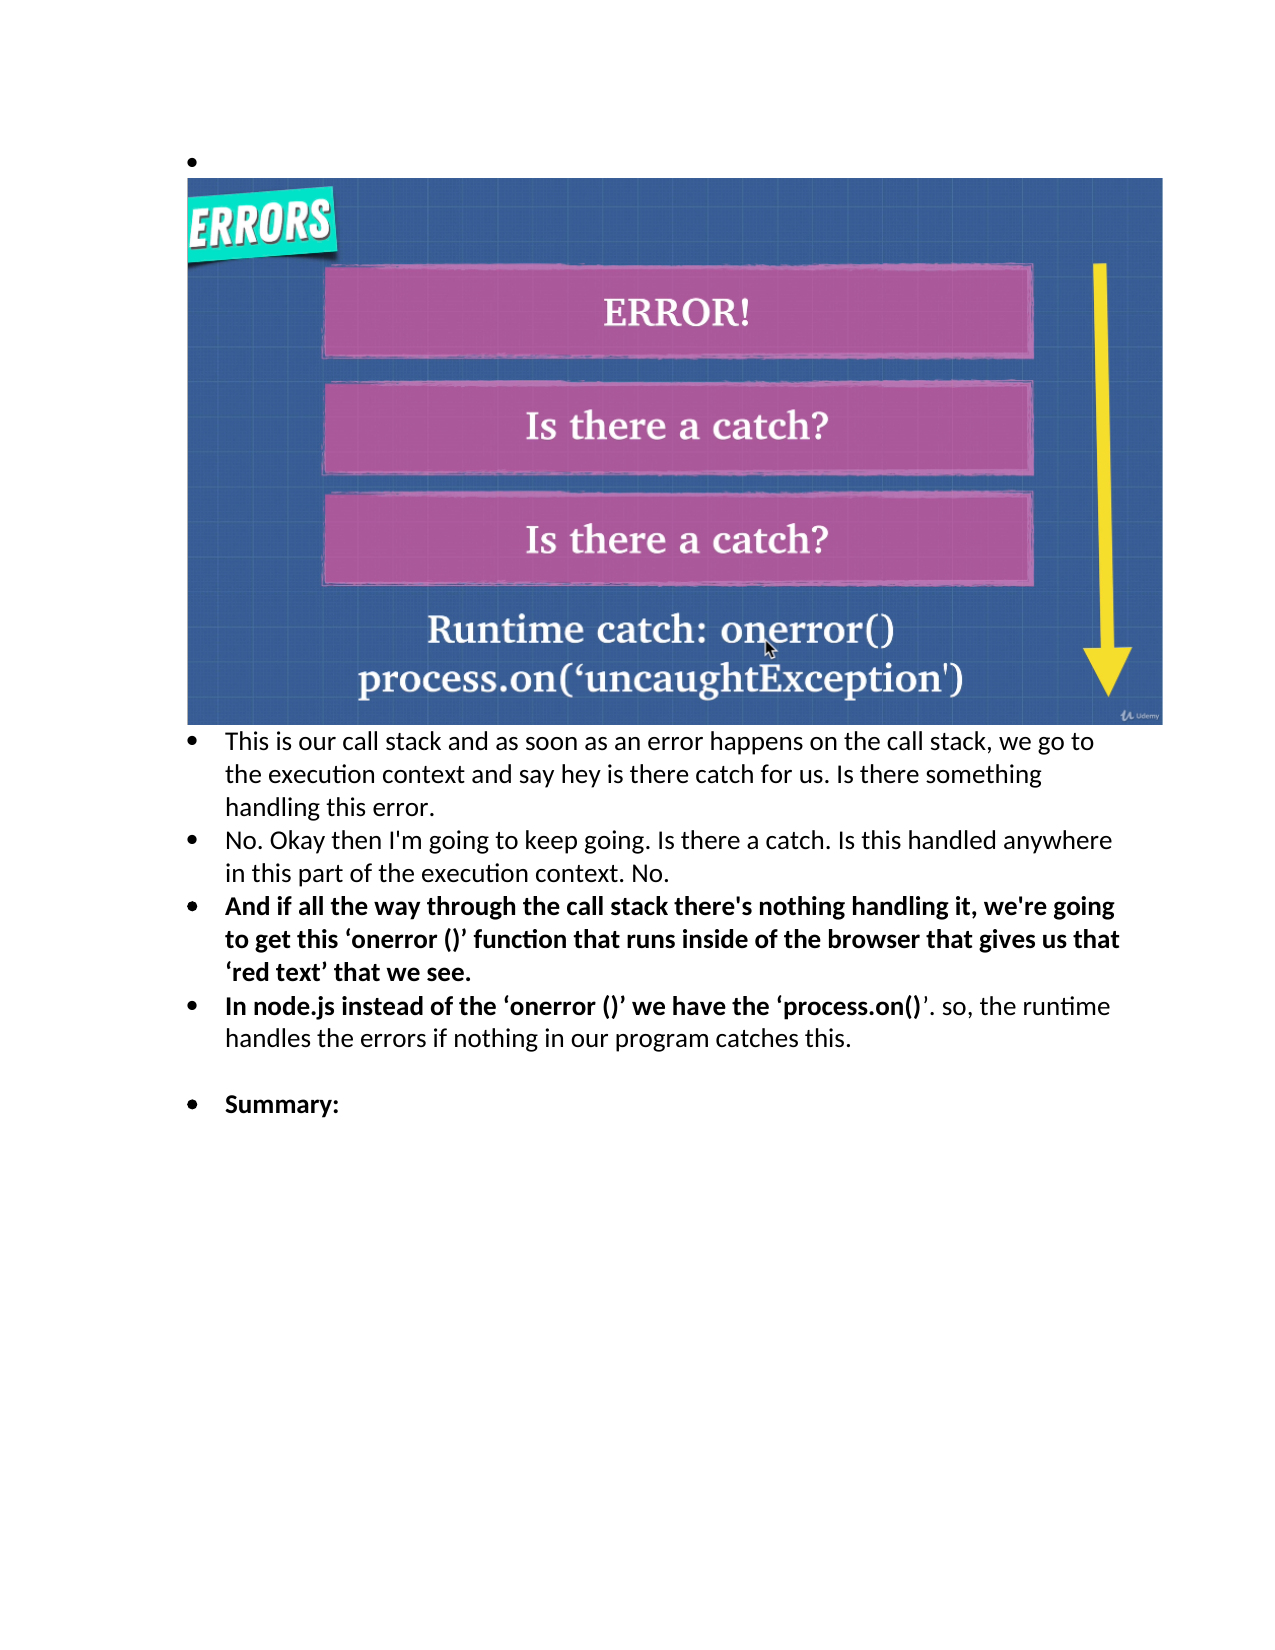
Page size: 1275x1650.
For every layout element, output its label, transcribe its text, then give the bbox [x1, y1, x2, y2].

list Summary: [187, 1088, 1125, 1121]
list This is our call stack and as soon as an error happens on the call stack, we go to the execution context and say hey is there catch for us. Is there something handling this error. [187, 725, 1125, 823]
picture [187, 178, 1163, 725]
list In node.js instead of the ‘onerror ()’ we have the ‘process.on()’. so, the runtime handles the errors if nothing in our program catches this. [187, 989, 1125, 1055]
list No. Okay then I'm going to keep going. Is there a catch. Is this handled anywhere in this part of the execution context. No. [187, 823, 1125, 889]
list And if all the way through the call stack there's nothing handling it, we're going to get this ‘onerror ()’ function that runs inside of the browser that gives us that ‘red text’ that we see. [187, 889, 1125, 989]
